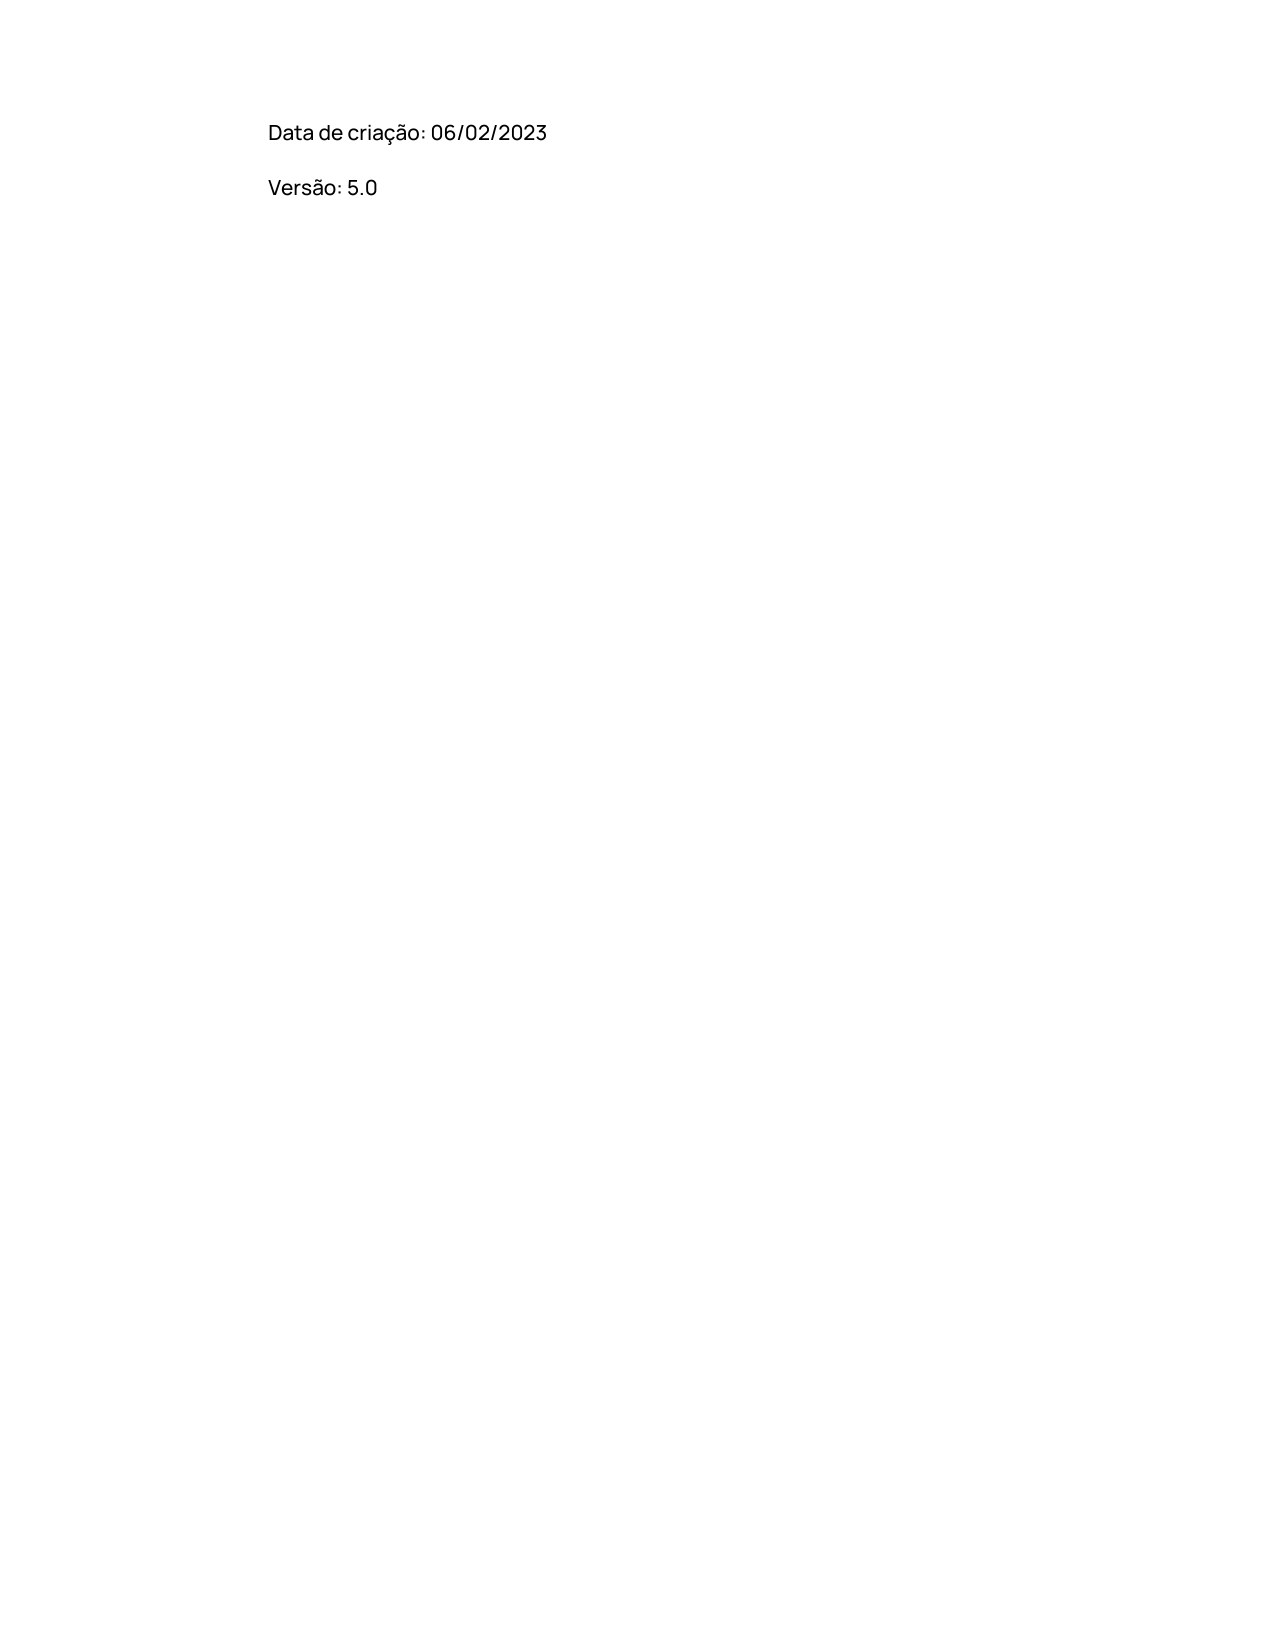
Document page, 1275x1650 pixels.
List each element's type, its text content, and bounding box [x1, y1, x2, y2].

text Versão: 5.0 [268, 173, 1152, 202]
text Data de criação: 06/02/2023 [268, 118, 1152, 146]
